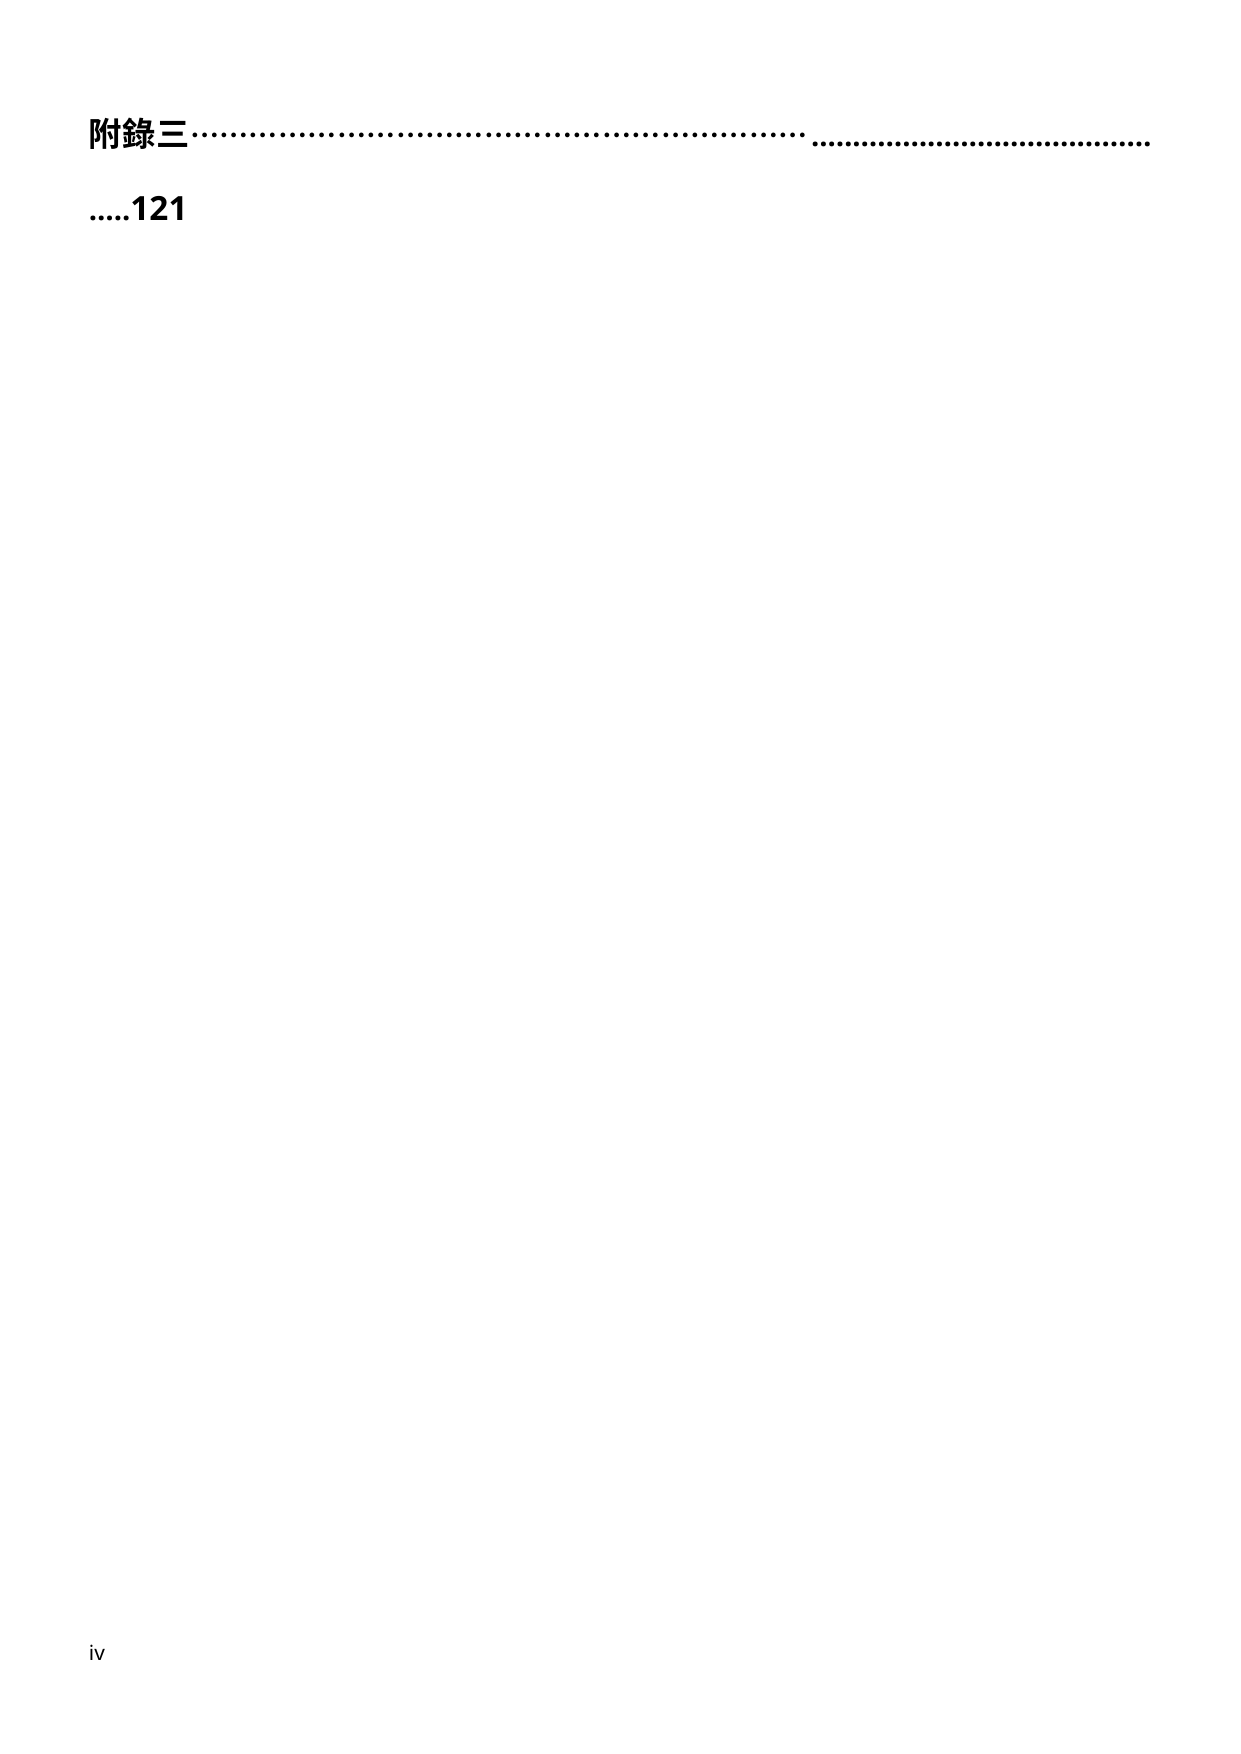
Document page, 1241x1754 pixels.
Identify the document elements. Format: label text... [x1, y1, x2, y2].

text 附錄三………………………………………………………..……………………………………..121 [89, 94, 1152, 244]
